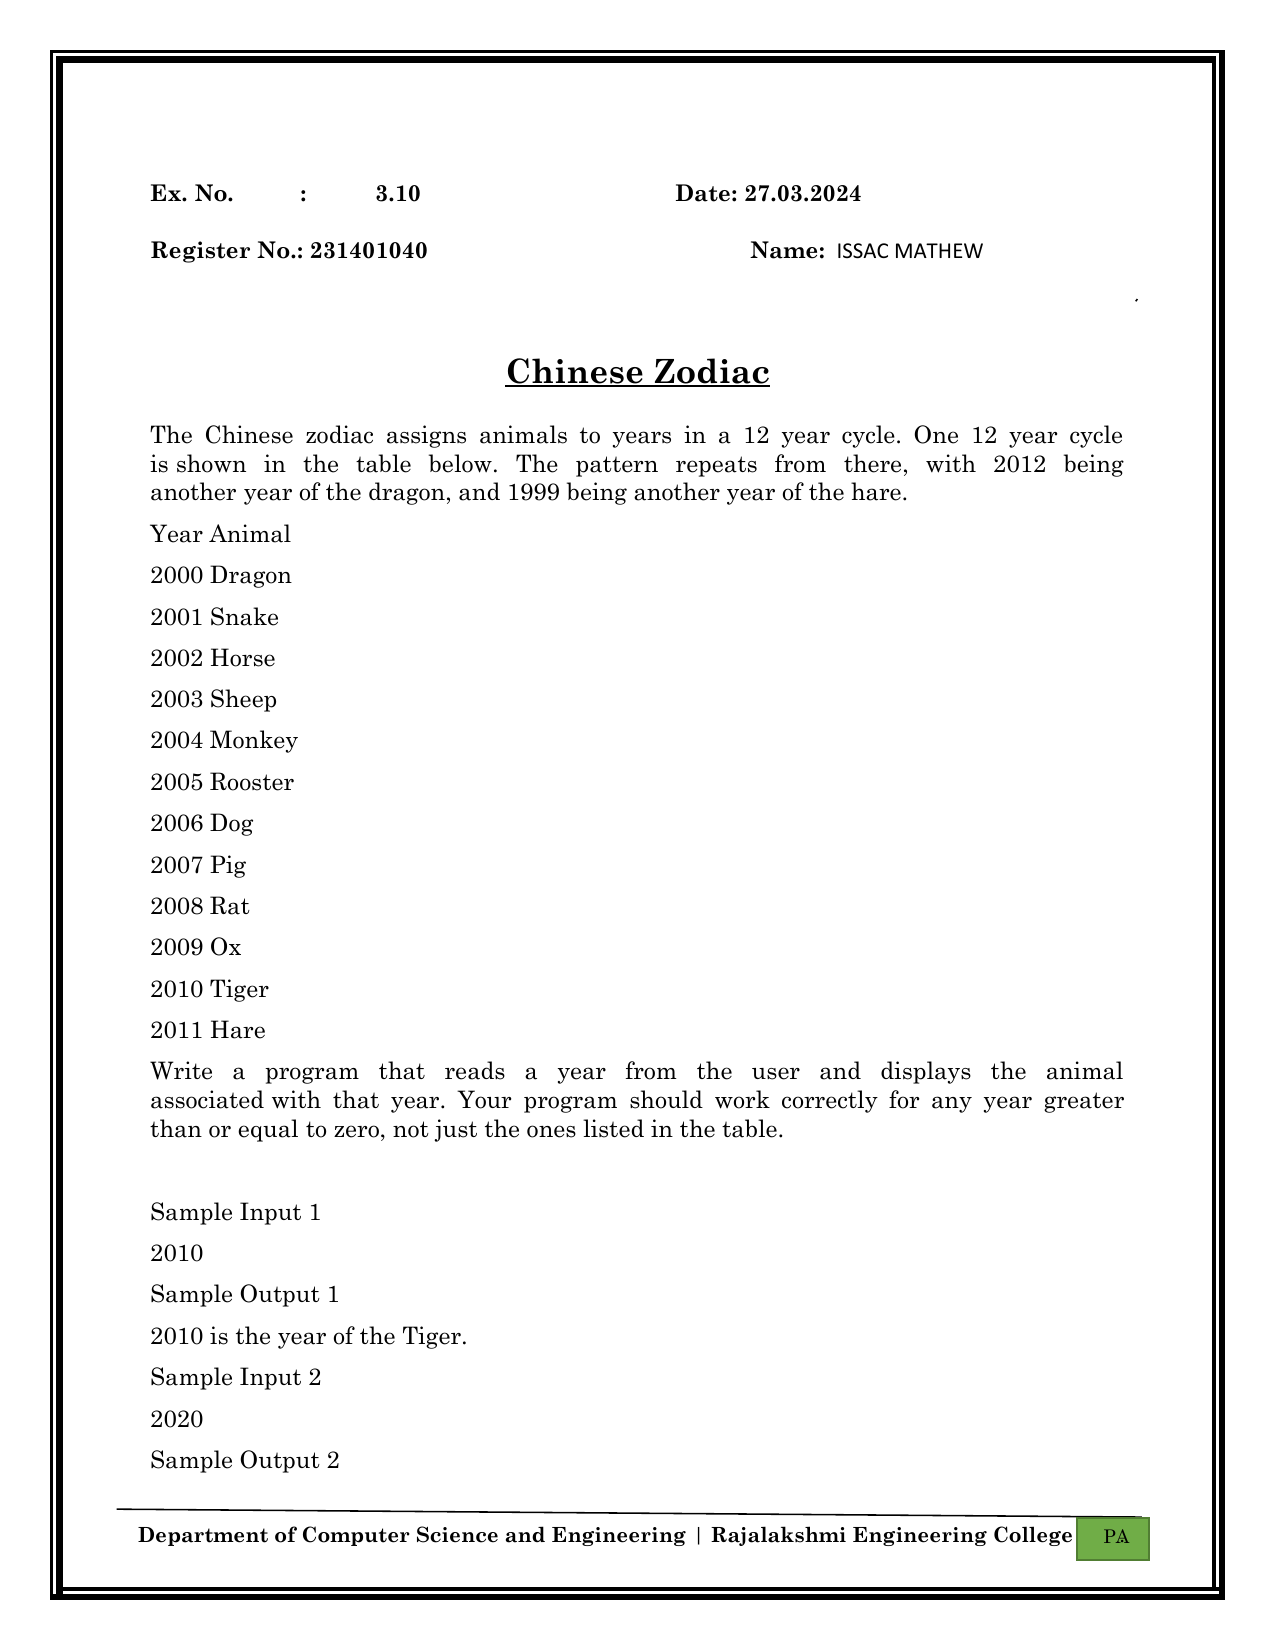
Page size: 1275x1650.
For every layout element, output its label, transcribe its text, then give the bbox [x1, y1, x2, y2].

text Sample Output 1 [150, 1279, 1125, 1308]
text 2010 is the year of the Tiger. [150, 1321, 1125, 1349]
text Ex. No. : 3.10 Date: 27.03.2024 [150, 179, 1125, 207]
text 2001 Snake [150, 601, 1125, 630]
text 2011 Hare [150, 1015, 1125, 1044]
text 2000 Dragon [150, 560, 1125, 589]
text Sample Output 2 [150, 1445, 1125, 1473]
text 2003 Sheep [150, 684, 1125, 713]
text Register No.: 231401040 Name: ISSAC MATHEW [150, 236, 1125, 264]
text 2007 Pig [150, 849, 1125, 878]
text 2009 Ox [150, 932, 1125, 961]
text 2020 [150, 1403, 1125, 1432]
text Year Animal [150, 518, 1125, 547]
text Chinese Zodiac [150, 350, 1125, 390]
text 2006 Dog [150, 808, 1125, 837]
text 2005 Rooster [150, 767, 1125, 796]
text 2010 Tiger [150, 973, 1125, 1002]
text The Chinese zodiac assigns animals to years in a 12 year cycle. One 12 year cycle is shown in the table below. The pattern repeats from there, with 2012 being another year of the dragon, and 1999 being another year of the hare. [150, 419, 1125, 506]
text Sample Input 1 [150, 1197, 1125, 1225]
text 2004 Monkey [150, 725, 1125, 754]
text 2002 Horse [150, 643, 1125, 671]
text 2008 Rat [150, 891, 1125, 919]
text Sample Input 2 [150, 1362, 1125, 1391]
text 2010 [150, 1238, 1125, 1267]
text Write a program that reads a year from the user and displays the animal associated with that year. Your program should work correctly for any year greater than or equal to zero, not just the ones listed in the table. [150, 1056, 1125, 1143]
